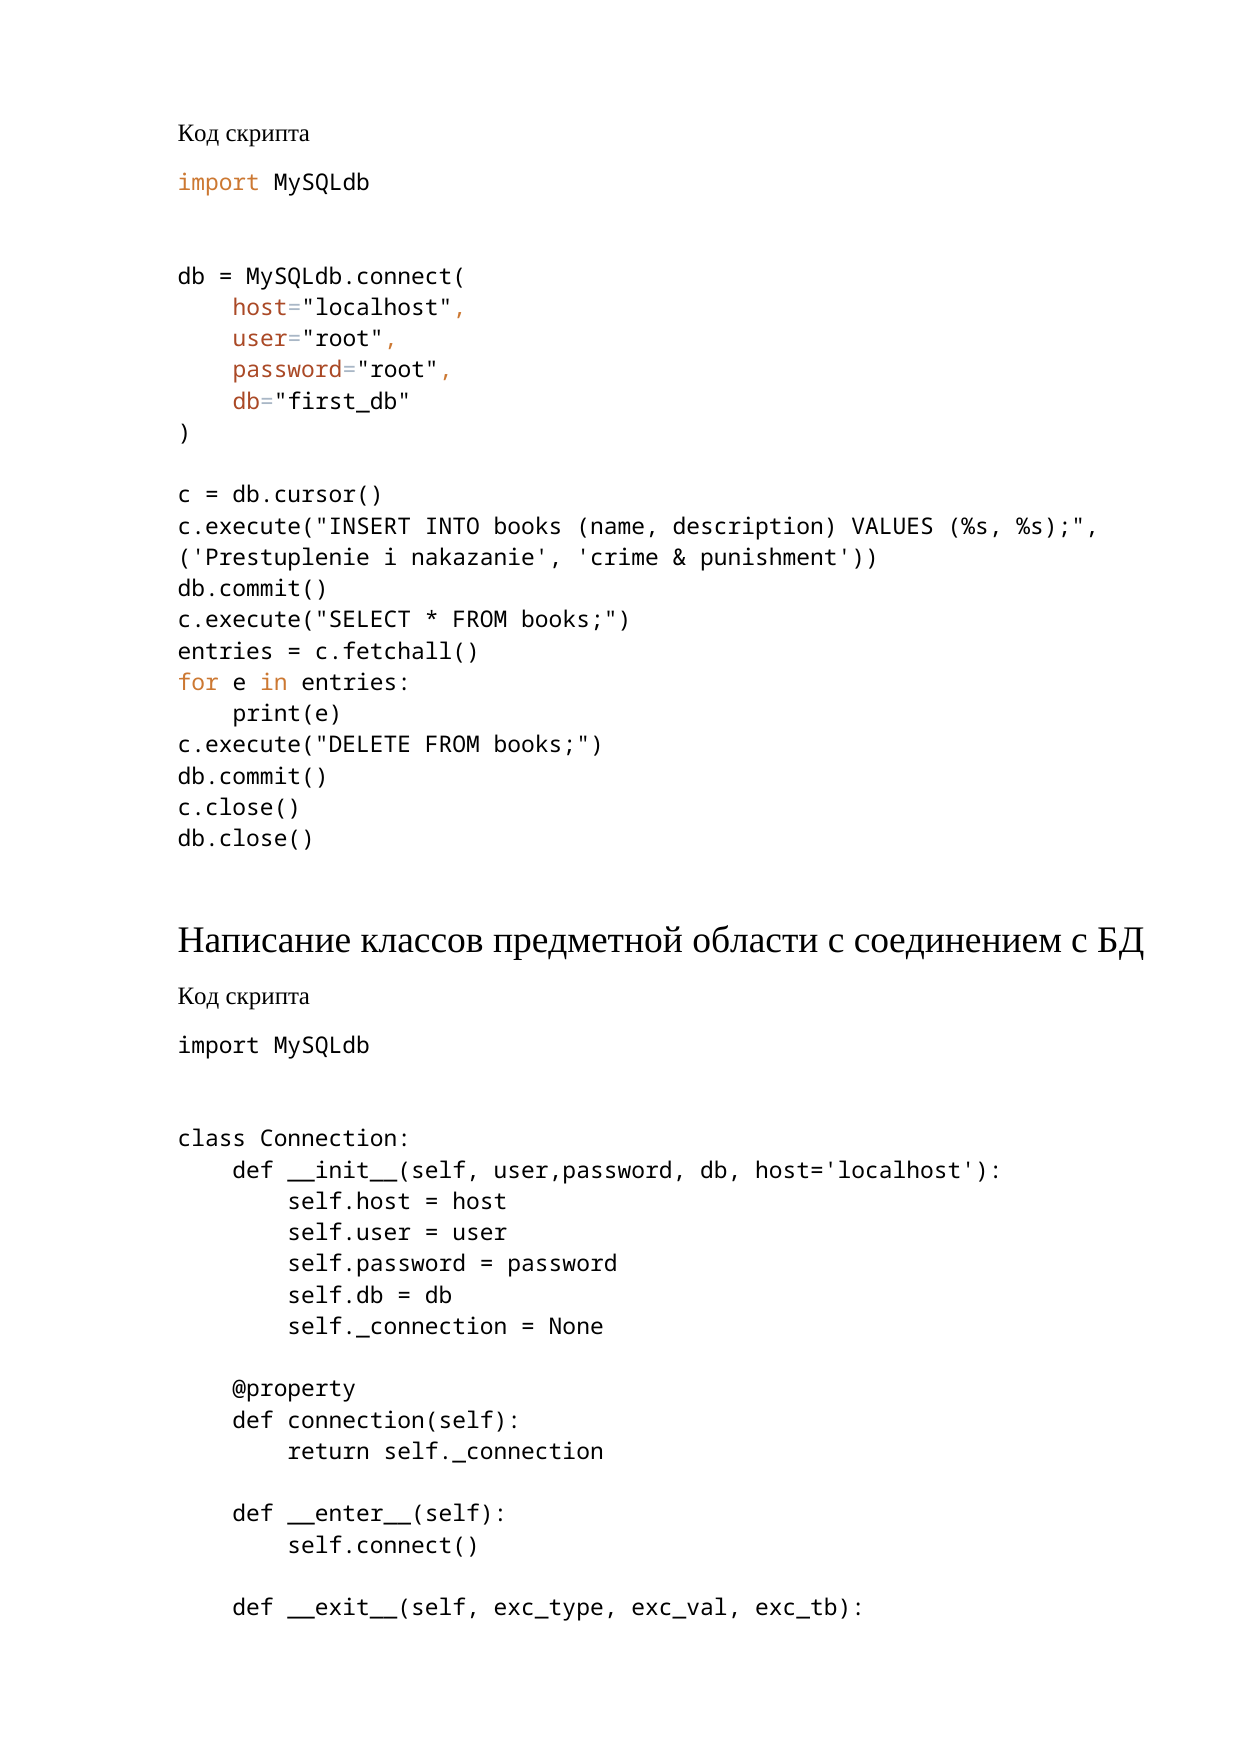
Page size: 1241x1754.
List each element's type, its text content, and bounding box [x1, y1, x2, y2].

text Написание классов предметной области с соединением с БД [177, 918, 1152, 961]
text Код скрипта [177, 118, 1152, 147]
text Код скрипта [177, 981, 1152, 1010]
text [177, 1029, 1152, 1622]
text import MySQLdb db = MySQLdb.connect( host="localhost", user="root", password="root", db="first_db" ) c = db.cursor() c.execute("INSERT INTO books (name, description) VALUES (%s, %s);", ('Prestuplenie i nakazanie', 'crime & punishment')) db.commit() c.execute("SELECT * FROM books;") entries = c.fetchall() for e in entries: print(e) c.execute("DELETE FROM books;") db.commit() c.close() db.close() [177, 166, 1152, 853]
